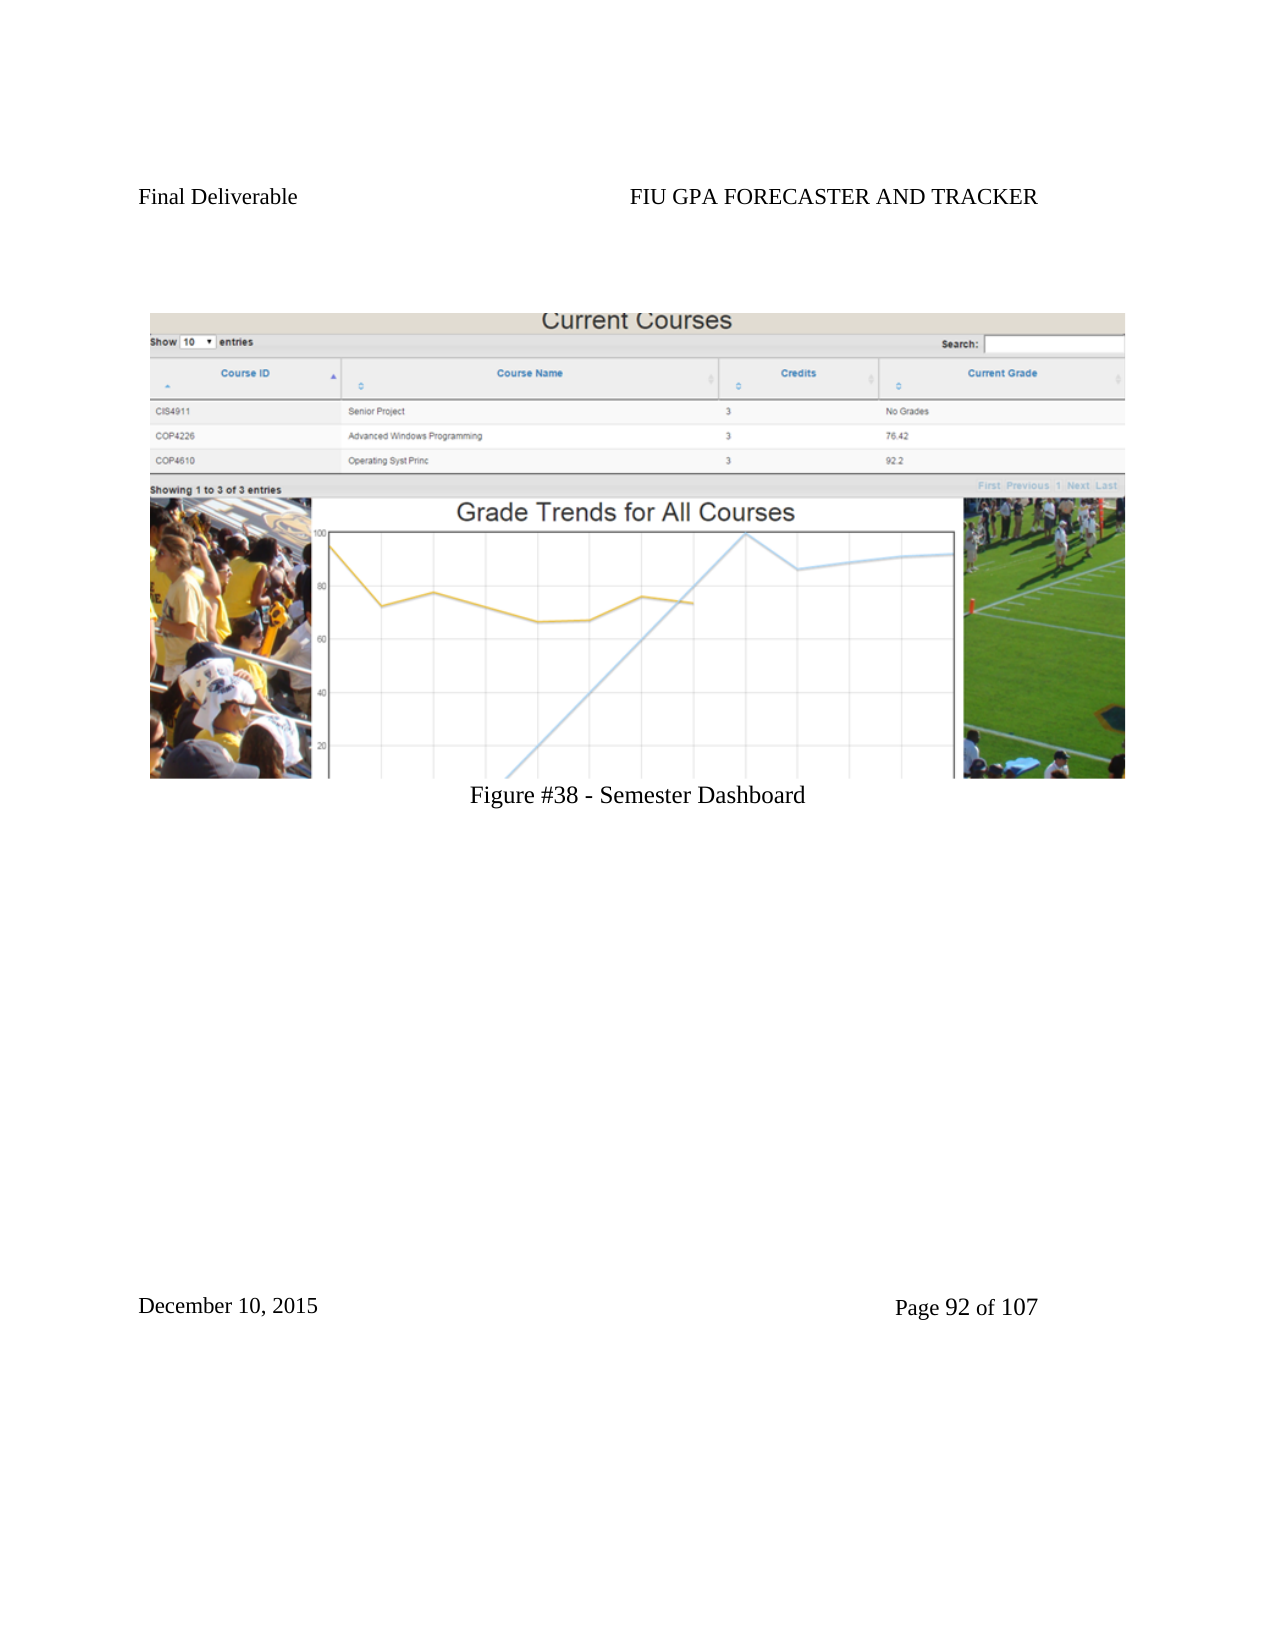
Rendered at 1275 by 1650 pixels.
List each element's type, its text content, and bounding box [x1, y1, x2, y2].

text Figure #38 - Semester Dashboard [150, 780, 1125, 808]
picture [150, 313, 1125, 780]
